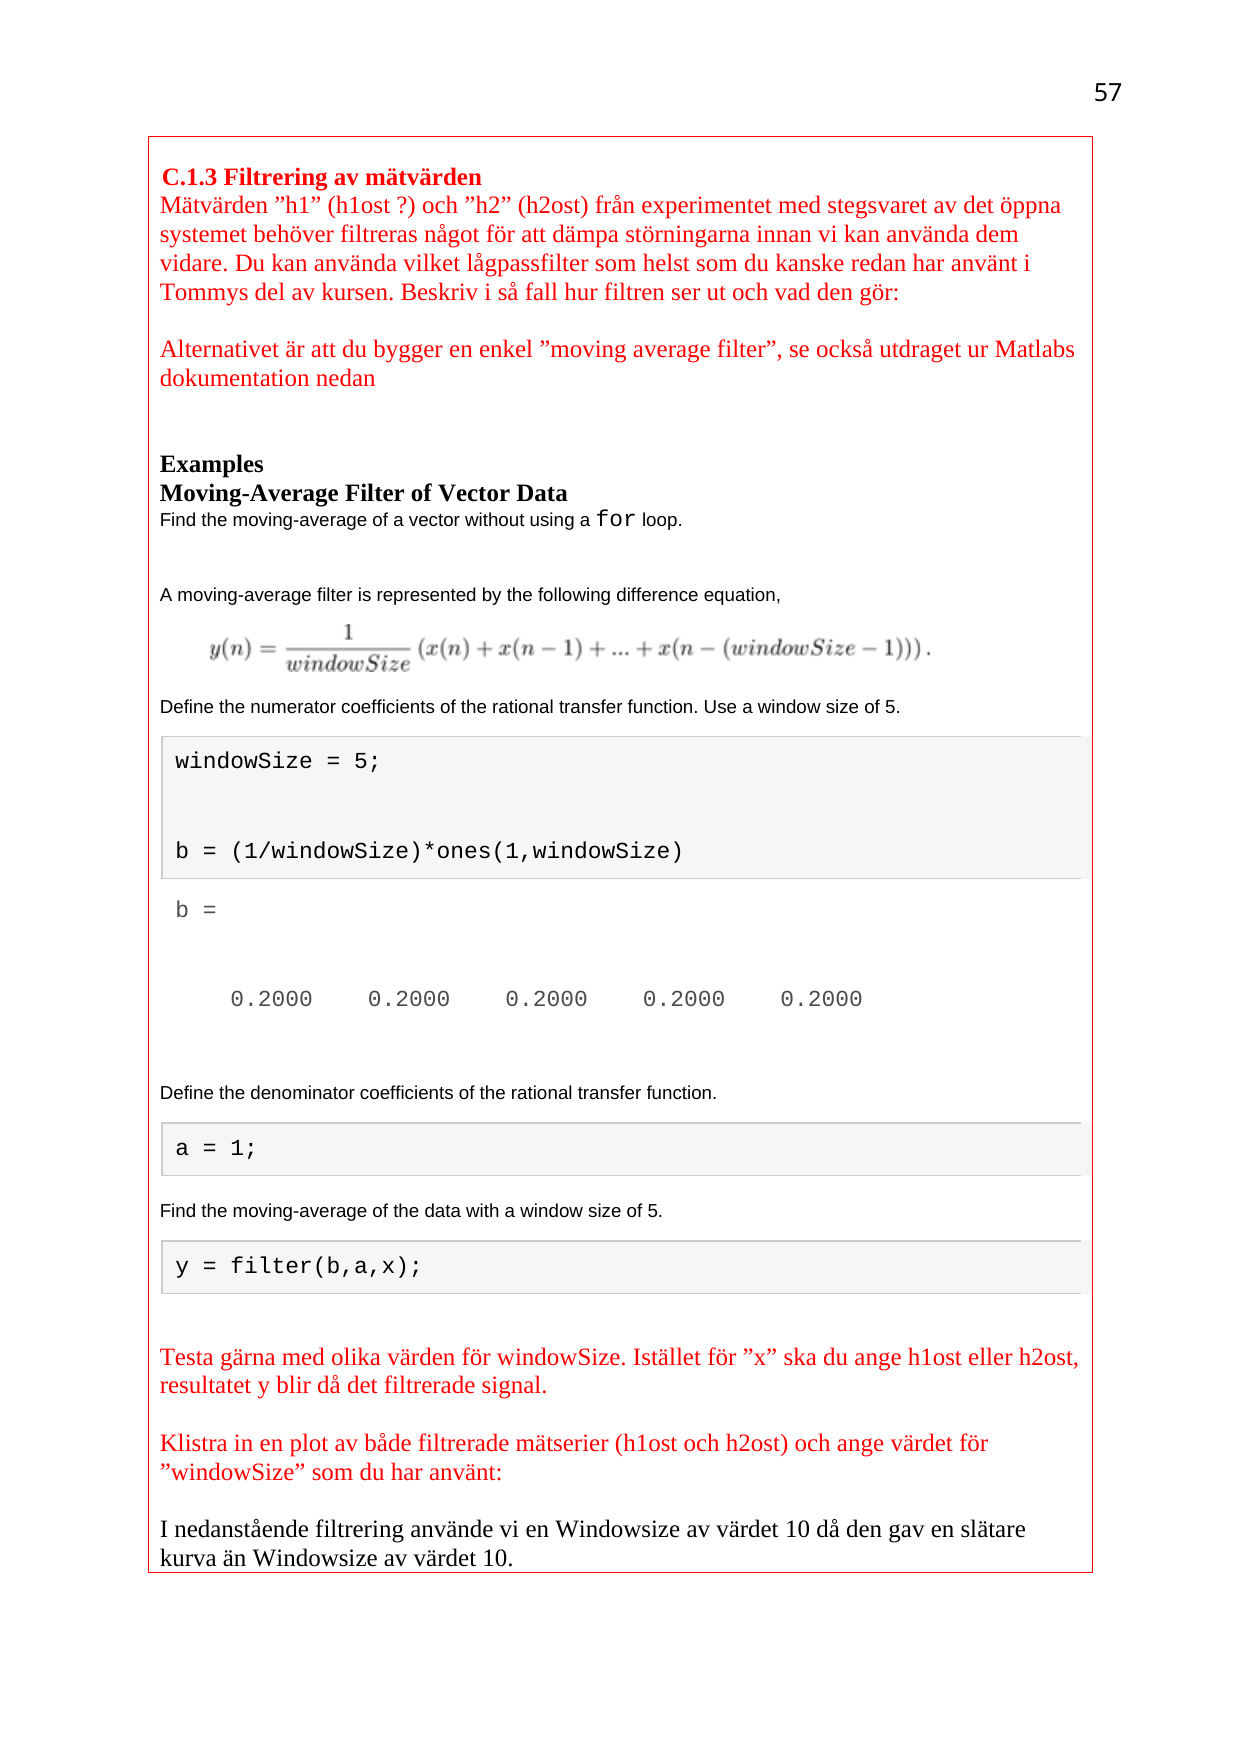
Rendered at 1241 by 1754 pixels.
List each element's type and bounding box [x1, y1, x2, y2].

picture [209, 624, 930, 672]
table_header [149, 137, 1092, 1572]
